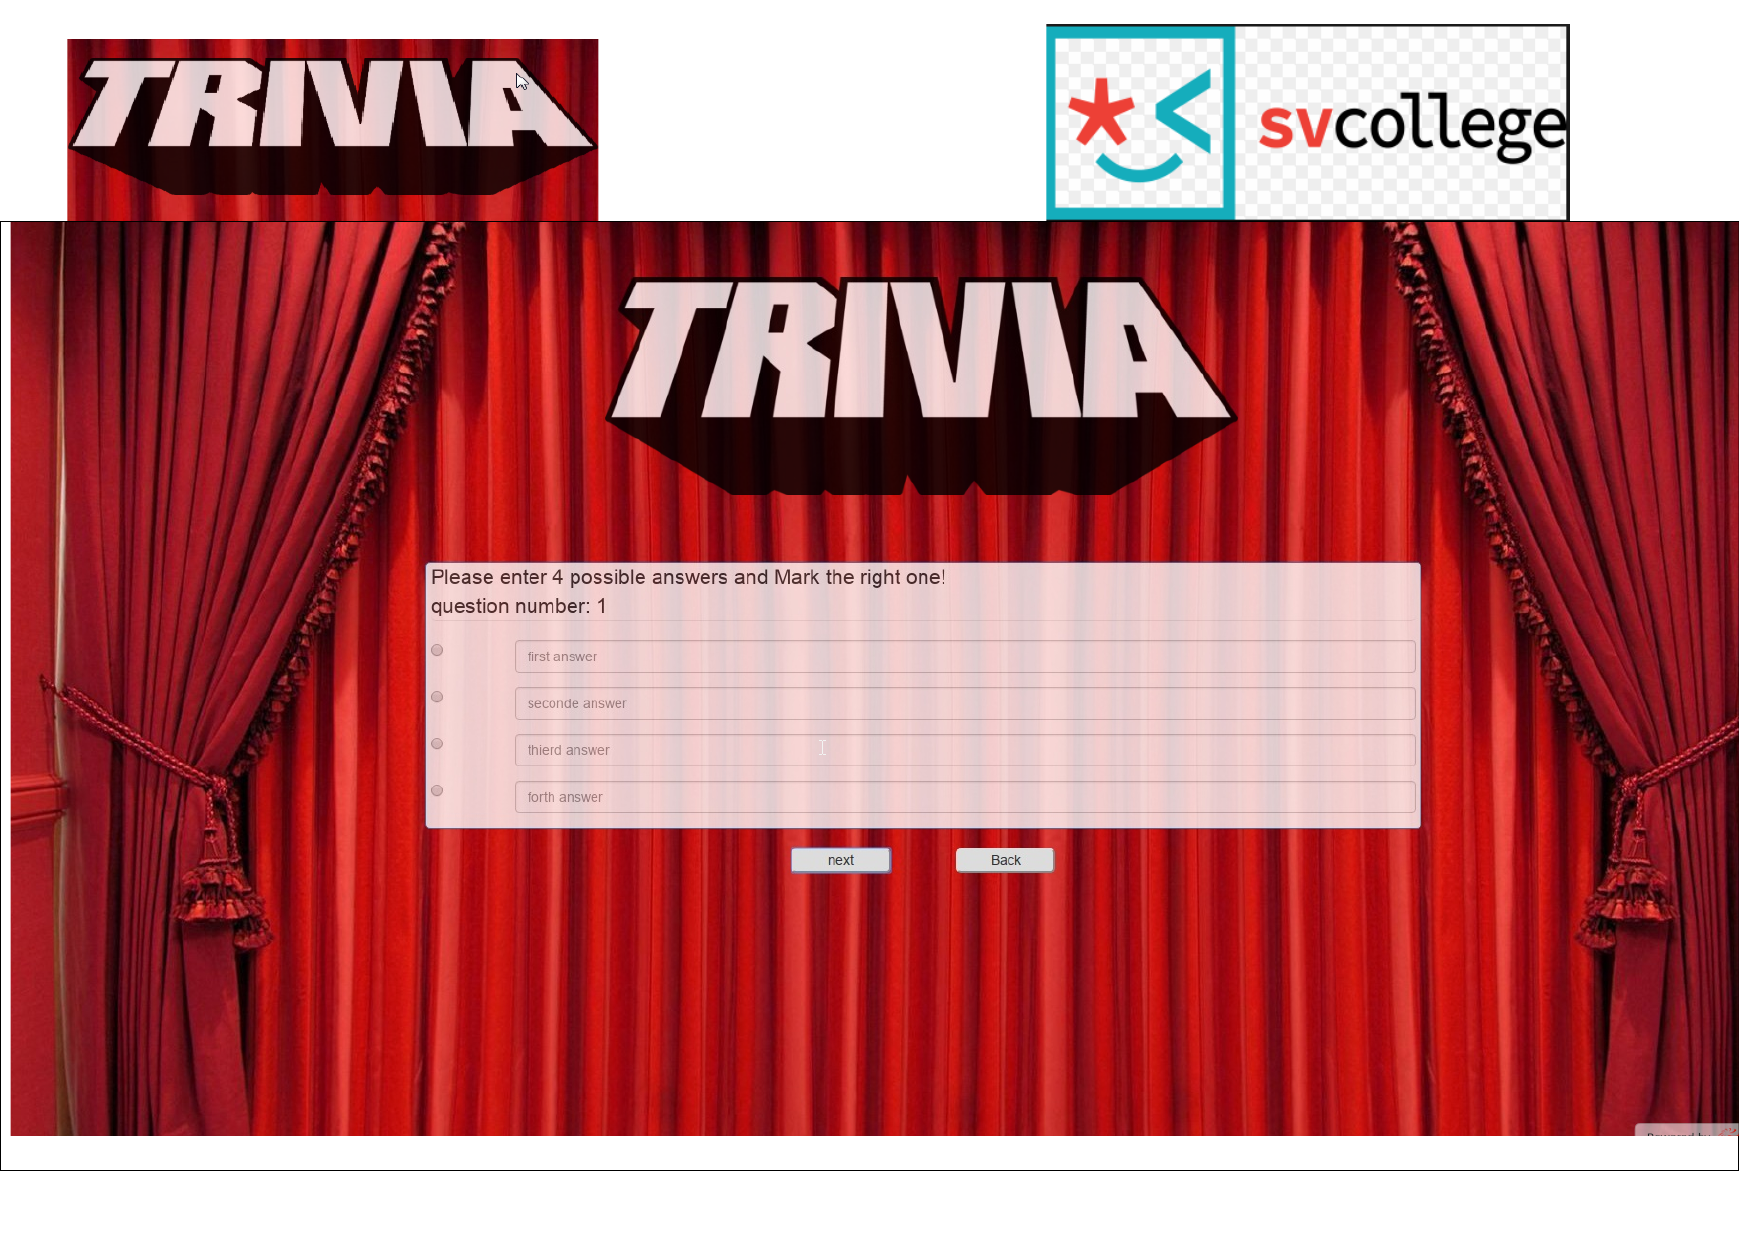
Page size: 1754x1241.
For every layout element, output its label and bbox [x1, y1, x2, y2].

picture [67, 39, 599, 221]
table_cell [1, 222, 1738, 1169]
picture [1046, 24, 1570, 221]
picture [10, 222, 1739, 1136]
